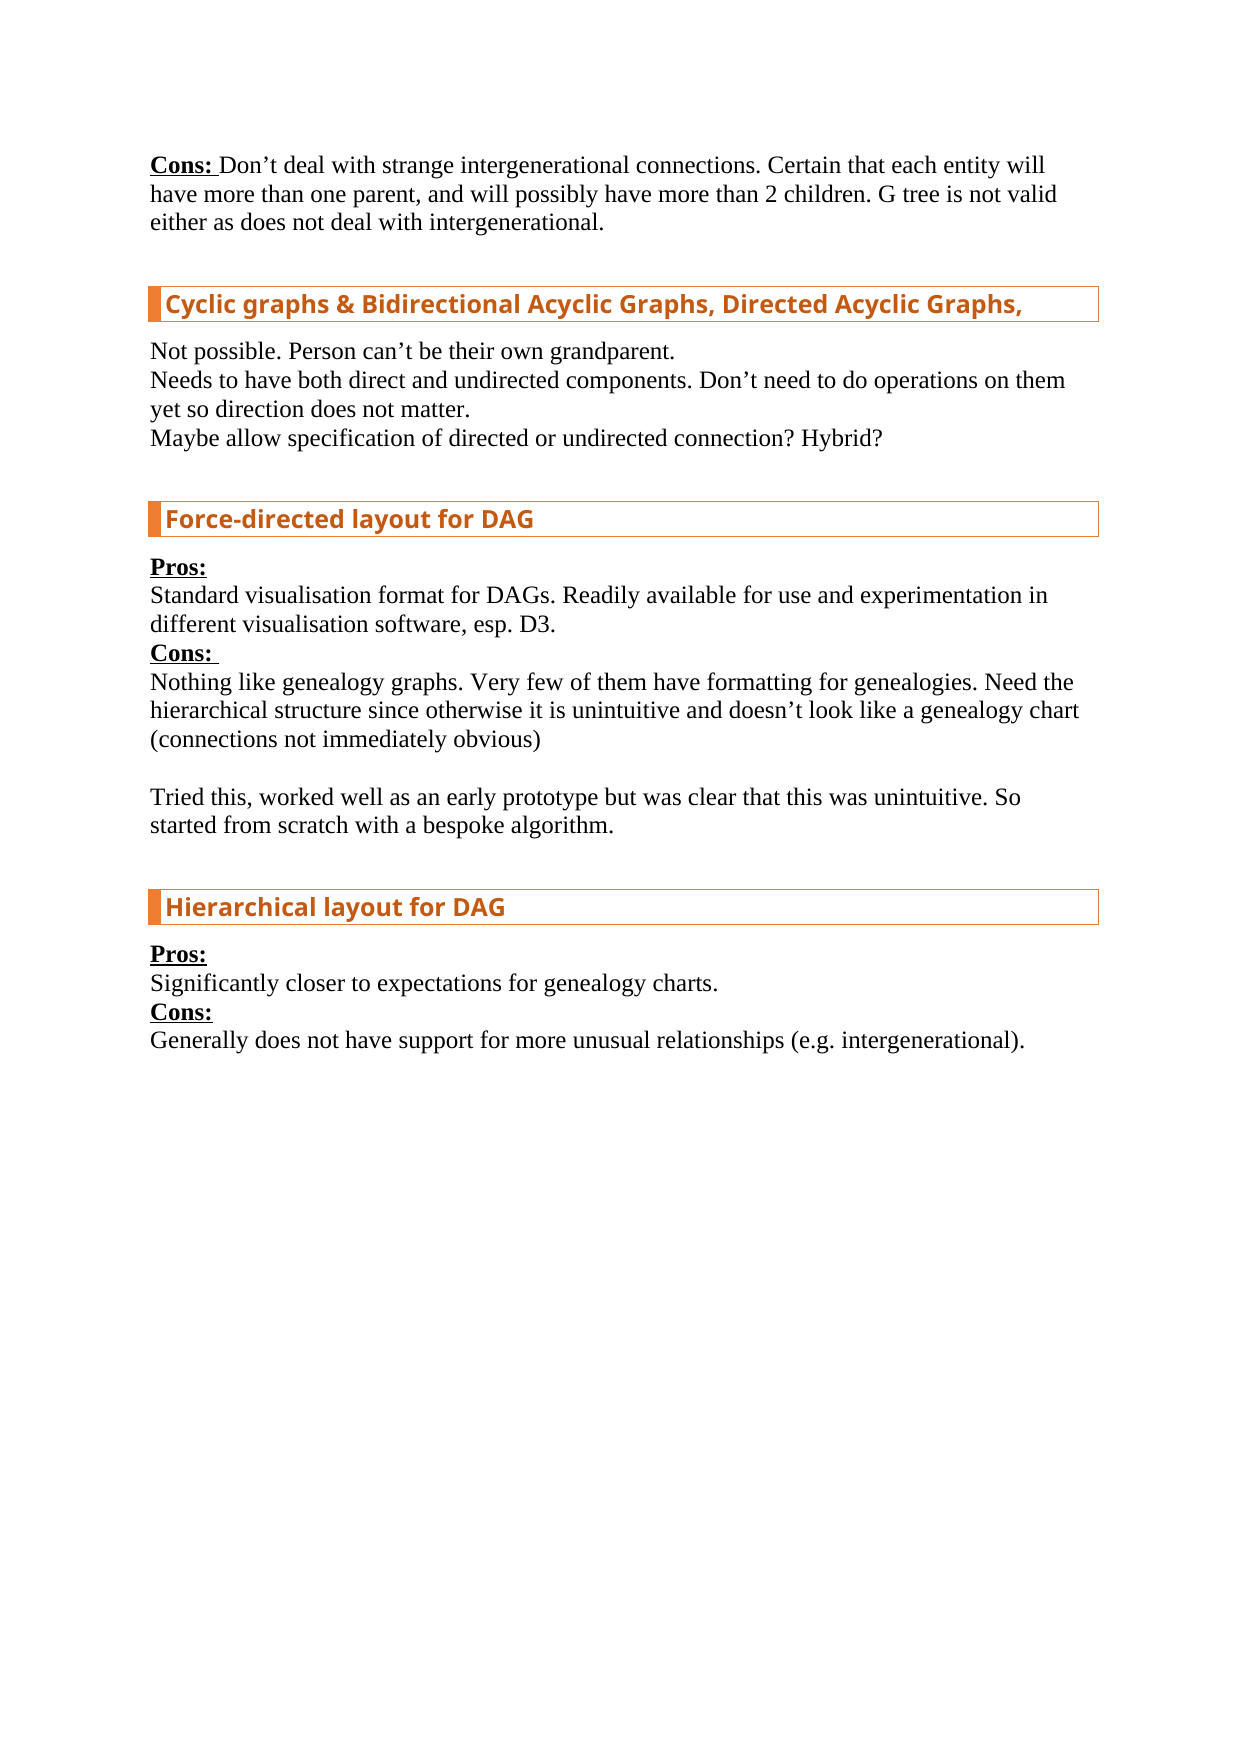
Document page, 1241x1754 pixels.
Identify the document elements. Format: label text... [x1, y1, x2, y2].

text Significantly closer to expectations for genealogy charts. [150, 968, 1090, 997]
text Nothing like genealogy graphs. Very few of them have formatting for genealogies. Need the hierarchical structure since otherwise it is unintuitive and doesn’t look like a genealogy chart (connections not immediately obvious) [150, 667, 1090, 753]
text Not possible. Person can’t be their own grandparent. [150, 336, 1090, 365]
text Generally does not have support for more unusual relationships (e.g. intergenerational). [150, 1026, 1090, 1054]
subtitle Force-directed layout for DAG [161, 502, 1098, 536]
text Maybe allow specification of directed or undirected connection? Hybrid? [150, 423, 1090, 451]
text Pros: [150, 552, 1090, 580]
text Cons: [150, 997, 1090, 1026]
subtitle Hierarchical layout for DAG [161, 890, 1098, 924]
text Tried this, worked well as an early prototype but was clear that this was unintuitive. So started from scratch with a bespoke algorithm. [150, 782, 1090, 839]
text Standard visualisation format for DAGs. Readily available for use and experimentation in different visualisation software, esp. D3. [150, 580, 1090, 638]
subtitle Cyclic graphs & Bidirectional Acyclic Graphs, Directed Acyclic Graphs, [161, 287, 1098, 321]
text Cons: [150, 638, 1090, 667]
text Needs to have both direct and undirected components. Don’t need to do operations on them yet so direction does not matter. [150, 365, 1090, 423]
text Cons: Don’t deal with strange intergenerational connections. Certain that each entity will have more than one parent, and will possibly have more than 2 children. G tree is not valid either as does not deal with intergenerational. [150, 150, 1090, 236]
text Pros: [150, 939, 1090, 968]
